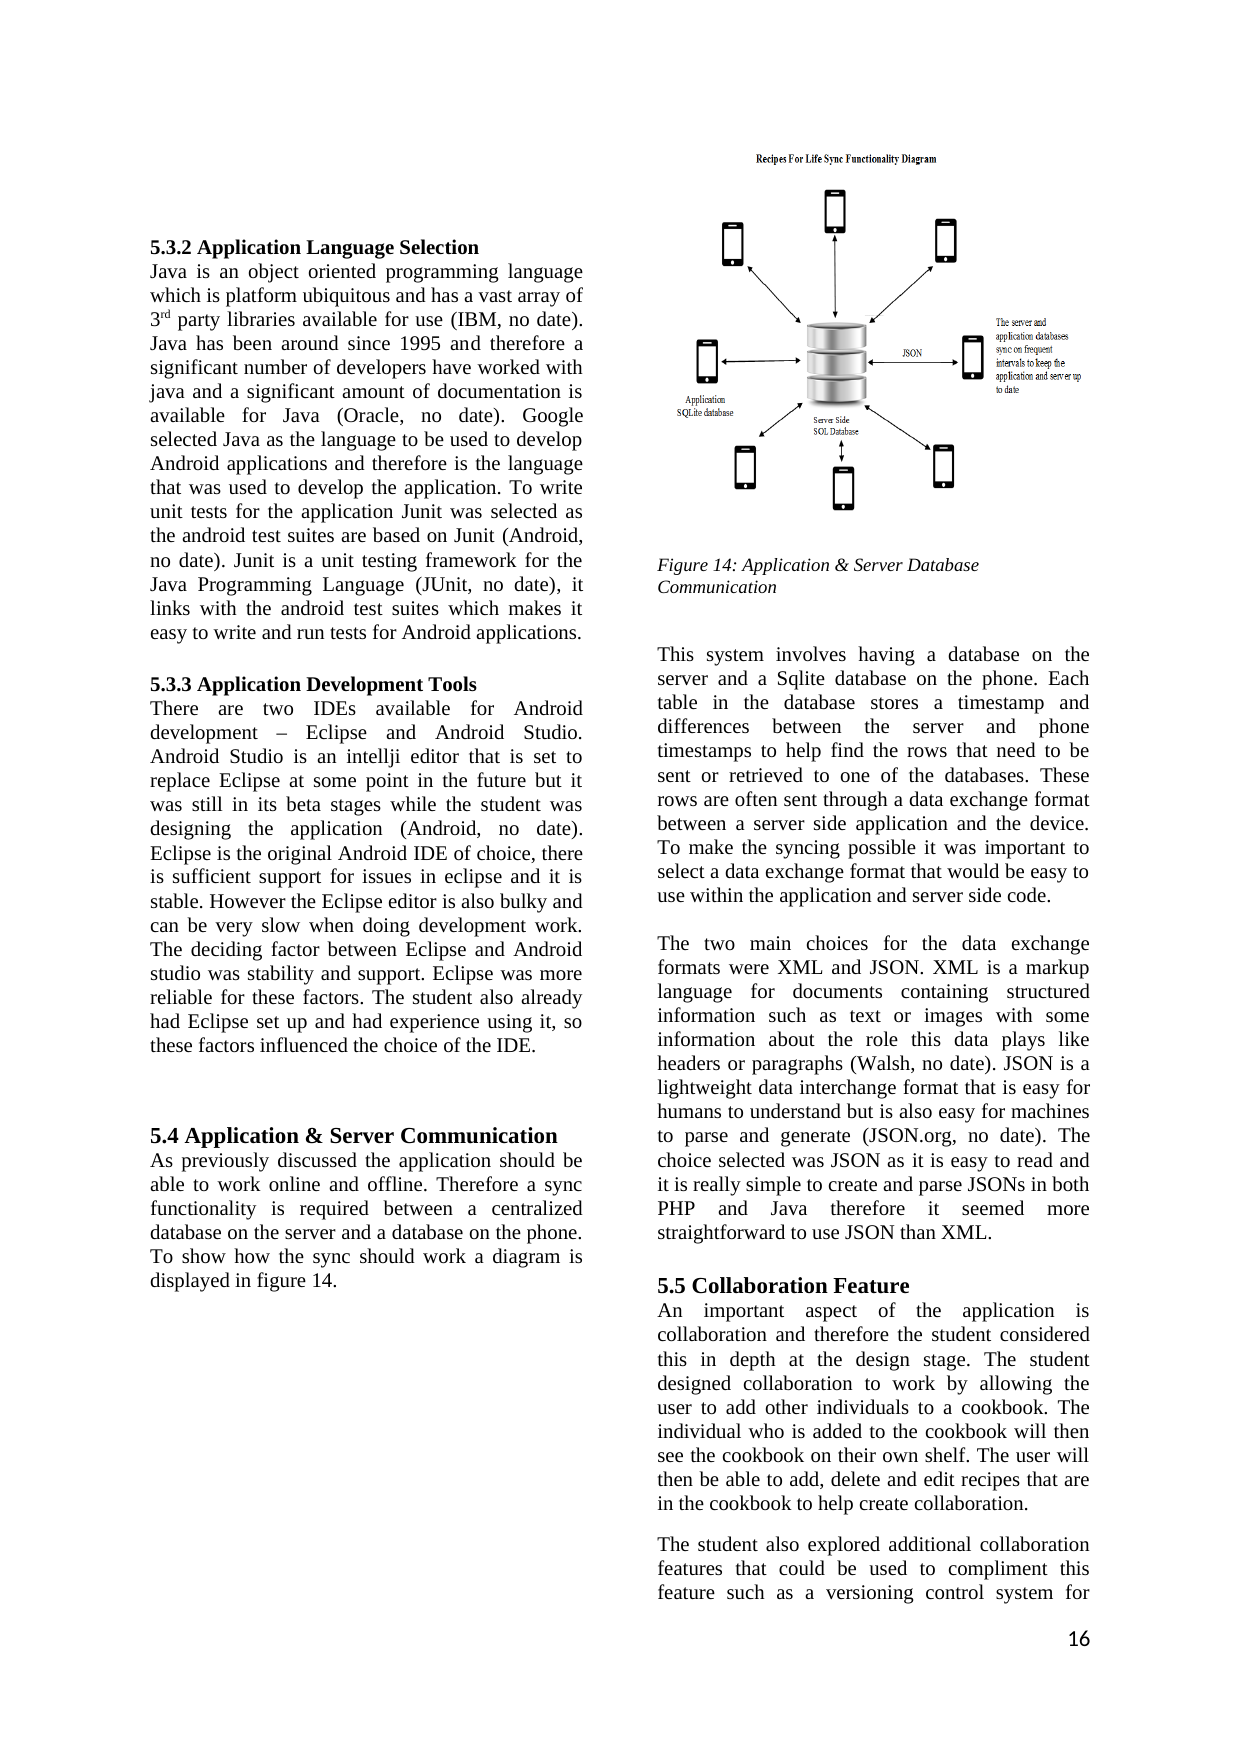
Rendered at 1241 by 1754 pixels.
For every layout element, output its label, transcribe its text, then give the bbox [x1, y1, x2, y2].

subtitle 5.3.2 Application Language Selection [150, 235, 583, 259]
text The two main choices for the data exchange formats were XML and JSON. XML is a markup language for documents containing structured information such as text or images with some information about the role this data plays like headers or paragraphs . JSON is a lightweight data interchange format that is easy for humans to understand but is also easy for machines to parse and generate . The choice selected was JSON as it is easy to read and it is really simple to create and parse JSONs in both PHP and Java therefore it seemed more straightforward to use JSON than XML. [657, 931, 1090, 1244]
text There are two IDEs available for Android development – Eclipse and Android Studio. Android Studio is an intellji editor that is set to replace Eclipse at some point in the future but it was still in its beta stages while the student was designing the application . Eclipse is the original Android IDE of choice, there is sufficient support for issues in eclipse and it is stable. However the Eclipse editor is also bulky and can be very slow when doing development work. The deciding factor between Eclipse and Android studio was stability and support. Eclipse was more reliable for these factors. The student also already had Eclipse set up and had experience using it, so these factors influenced the choice of the IDE. [150, 696, 583, 1057]
picture [657, 150, 1090, 538]
subtitle 5.5 Collaboration Feature [657, 1272, 1090, 1298]
text Java is an object oriented programming language which is platform ubiquitous and has a vast array of 3rd party libraries available for use . Java has been around since 1995 and therefore a significant number of developers have worked with java and a significant amount of documentation is available for Java. Google selected Java as the language to be used to develop Android applications and therefore is the language that was used to develop the application. To write unit tests for the application Junit was selected as the android test suites are based on Junit . Junit is a unit testing framework for the Java Programming Language , it links with the android test suites which makes it easy to write and run tests for Android applications. [150, 259, 583, 644]
text Figure 14: Application & Server Database Communication [657, 554, 1090, 597]
subtitle 5.3.3 Application Development Tools [150, 672, 583, 696]
subtitle 5.4 Application & Server Communication [150, 1122, 583, 1148]
text This system involves having a database on the server and a Sqlite database on the phone. Each table in the database stores a timestamp and differences between the server and phone timestamps to help find the rows that need to be sent or retrieved to one of the databases. These rows are often sent through a data exchange format between a server side application and the device. To make the syncing possible it was important to select a data exchange format that would be easy to use within the application and server side code. [657, 642, 1090, 907]
text An important aspect of the application is collaboration and therefore the student considered this in depth at the design stage. The student designed collaboration to work by allowing the user to add other individuals to a cookbook. The individual who is added to the cookbook will then see the cookbook on their own shelf. The user will then be able to add, delete and edit recipes that are in the cookbook to help create collaboration. [657, 1298, 1090, 1515]
text As previously discussed the application should be able to work online and offline. Therefore a sync functionality is required between a centralized database on the server and a database on the phone. To show how the sync should work a diagram is displayed in figure 14. [150, 1148, 583, 1292]
